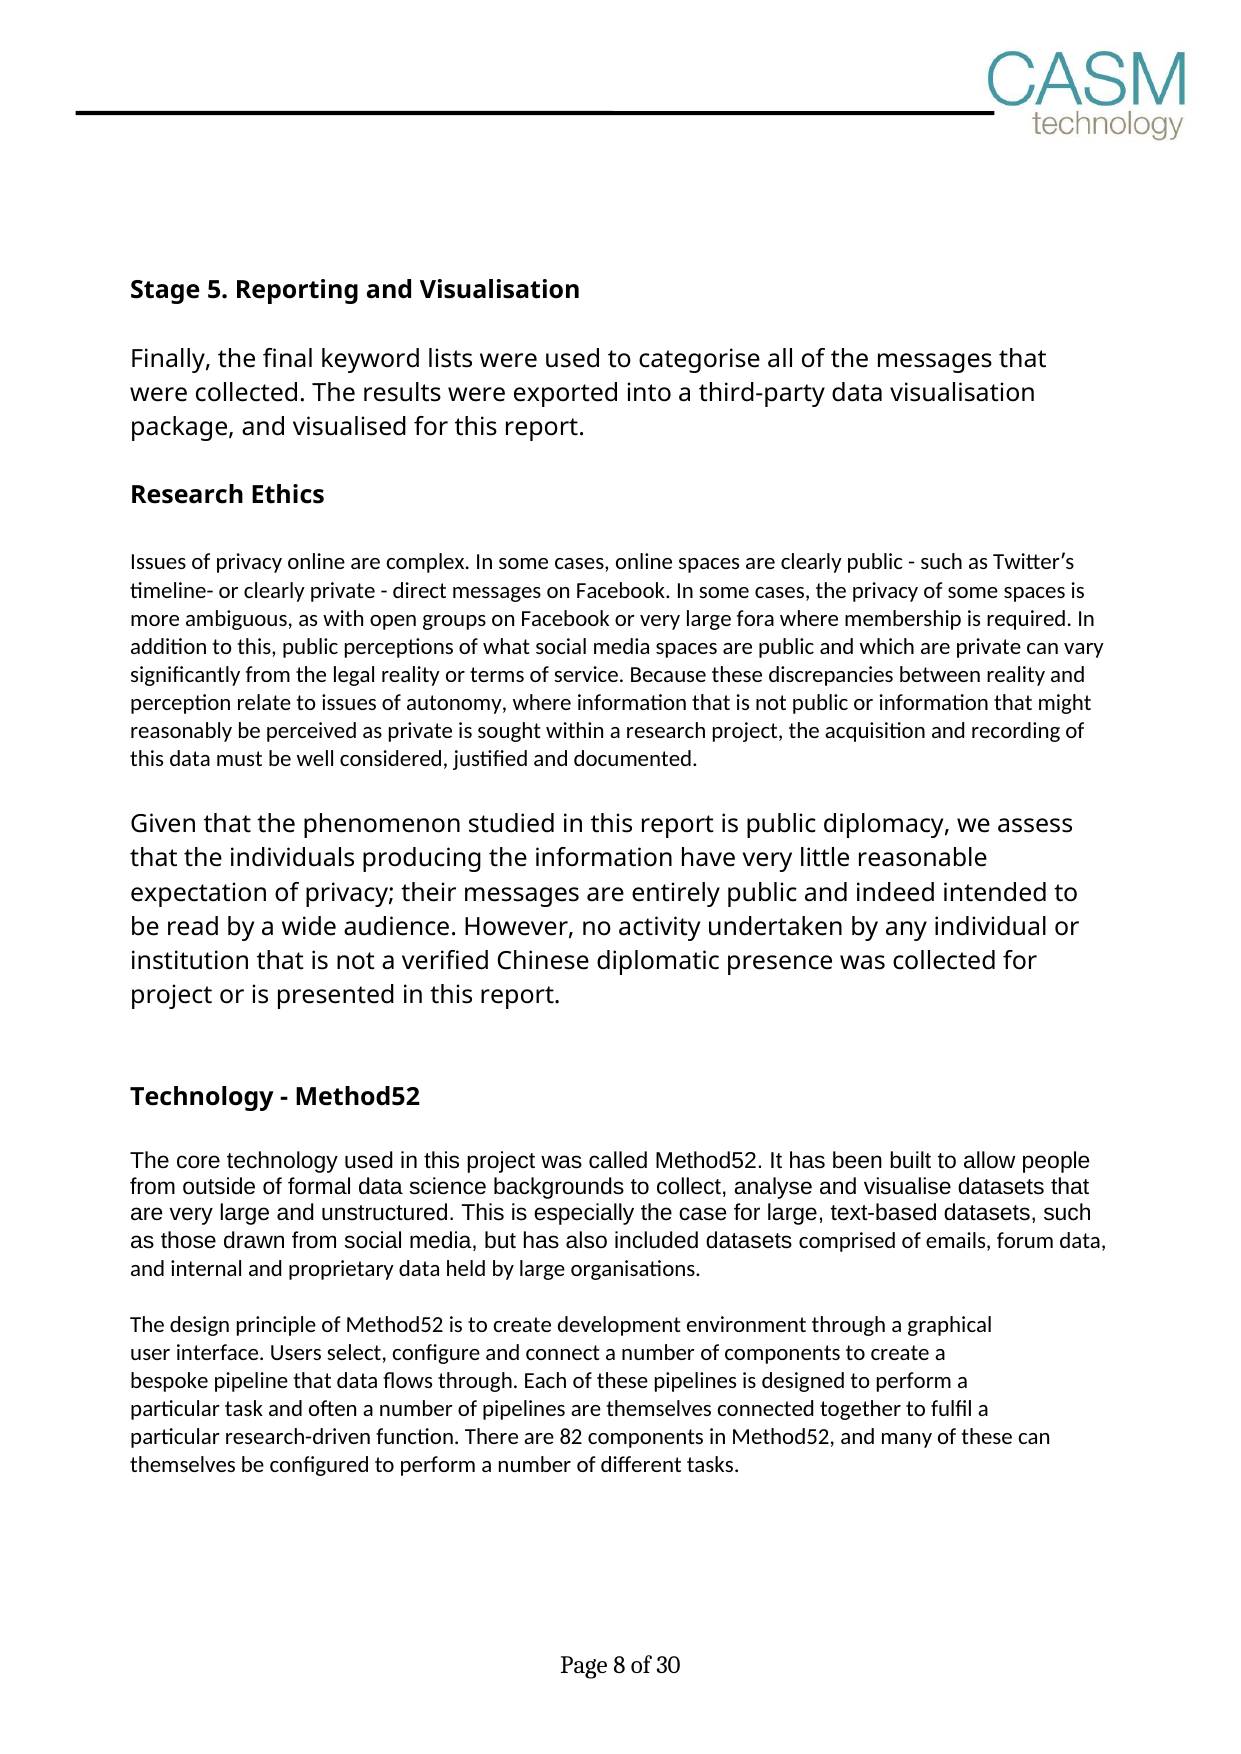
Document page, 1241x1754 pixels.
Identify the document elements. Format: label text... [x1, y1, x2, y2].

text Research Ethics [130, 476, 1110, 511]
text particular task and often a number of pipelines are themselves connected together to fulfil a [130, 1394, 1110, 1422]
text user interface. Users select, configure and connect a number of components to create a [130, 1338, 1110, 1366]
picture [956, 20, 1218, 169]
text particular research-driven function. There are 82 components in Method52, and many of these can themselves be configured to perform a number of different tasks. [130, 1422, 1110, 1478]
text Stage 5. Reporting and Visualisation [130, 272, 1110, 306]
text Technology - Method52 [130, 1078, 1110, 1113]
text bespoke pipeline that data flows through. Each of these pipelines is designed to perform a [130, 1366, 1110, 1394]
text Given that the phenomenon studied in this report is public diplomacy, we assess that the individuals producing the information have very little reasonable expectation of privacy; their messages are entirely public and indeed intended to be read by a wide audience. However, no activity undertaken by any individual or institution that is not a verified Chinese diplomatic presence was collected for project or is presented in this report. [130, 806, 1110, 1010]
text Finally, the final keyword lists were used to categorise all of the messages that were collected. The results were exported into a third-party data visualisation package, and visualised for this report. [130, 340, 1110, 442]
text The core technology used in this project was called Method52. It has been built to allow people from outside of formal data science backgrounds to collect, analyse and visualise datasets that are very large and unstructured. This is especially the case for large, text-based datasets, such as those drawn from social media, but has also included datasets comprised of emails, forum data, and internal and proprietary data held by large organisations. [130, 1147, 1110, 1282]
text The design principle of Method52 is to create development environment through a graphical [130, 1310, 1110, 1338]
text Issues of privacy online are complex. In some cases, online spaces are clearly public - such as Twitter’s timeline- or clearly private - direct messages on Facebook. In some cases, the privacy of some spaces is more ambiguous, as with open groups on Facebook or very large fora where membership is required. In addition to this, public perceptions of what social media spaces are public and which are private can vary significantly from the legal reality or terms of service. Because these discrepancies between reality and perception relate to issues of autonomy, where information that is not public or information that might reasonably be perceived as private is sought within a research project, the acquisition and recording of this data must be well considered, justified and documented. [130, 544, 1110, 772]
